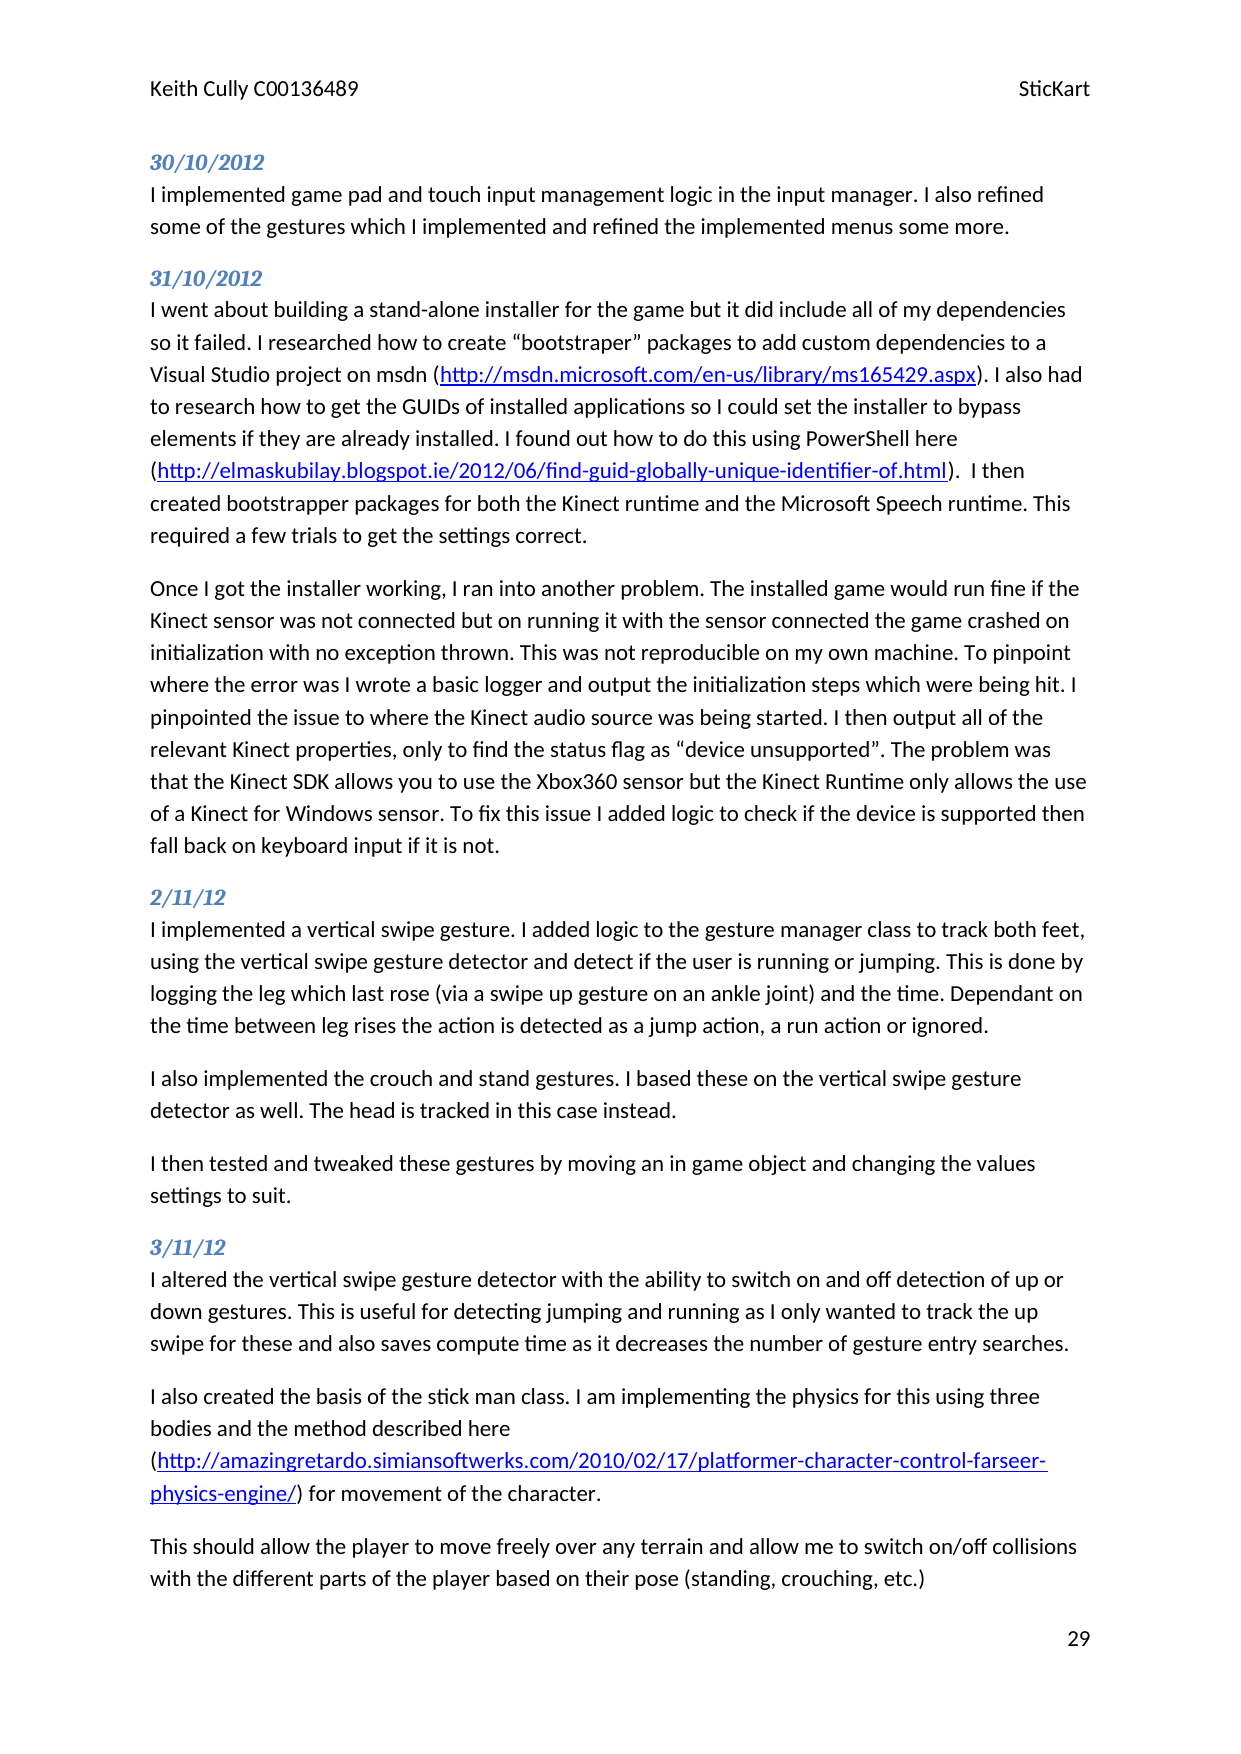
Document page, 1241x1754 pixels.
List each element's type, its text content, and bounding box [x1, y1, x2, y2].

text I then tested and tweaked these gestures by moving an in game object and changing the values settings to suit. [150, 1149, 1090, 1210]
subtitle 3/11/12 [150, 1235, 1090, 1261]
text I altered the vertical swipe gesture detector with the ability to switch on and off detection of up or down gestures. This is useful for detecting jumping and running as I only wanted to track the up swipe for these and also saves compute time as it decreases the number of gesture entry searches. [150, 1265, 1090, 1357]
text I also created the basis of the stick man class. I am implementing the physics for this using three bodies and the method described here (http://amazingretardo.simiansoftwerks.com/2010/02/17/platformer-character-control-farseer-physics-engine/) for movement of the character. [150, 1382, 1090, 1507]
text Once I got the installer working, I ran into another problem. The installed game would run fine if the Kinect sensor was not connected but on running it with the sensor connected the game crashed on initialization with no exception thrown. This was not reproducible on my own machine. To pinpoint where the error was I wrote a basic logger and output the initialization steps which were being hit. I pinpointed the issue to where the Kinect audio source was being started. I then output all of the relevant Kinect properties, only to find the status flag as “device unsupported”. The problem was that the Kinect SDK allows you to use the Xbox360 sensor but the Kinect Runtime only allows the use of a Kinect for Windows sensor. To fix this issue I added logic to check if the device is supported then fall back on keyboard input if it is not. [150, 574, 1090, 859]
text This should allow the player to move freely over any terrain and allow me to switch on/off collisions with the different parts of the player based on their pose (standing, crouching, etc.) [150, 1532, 1090, 1592]
subtitle 31/10/2012 [150, 265, 1090, 292]
subtitle 30/10/2012 [150, 150, 1090, 176]
subtitle 2/11/12 [150, 884, 1090, 911]
text I also implemented the crouch and stand gestures. I based these on the vertical swipe gesture detector as well. The head is tracked in this case instead. [150, 1064, 1090, 1124]
text I implemented a vertical swipe gesture. I added logic to the gesture manager class to track both feet, using the vertical swipe gesture detector and detect if the user is running or jumping. This is done by logging the leg which last rose (via a swipe up gesture on an ankle joint) and the time. Dependant on the time between leg rises the action is detected as a jump action, a run action or ignored. [150, 915, 1090, 1039]
text I went about building a stand-alone installer for the game but it did include all of my dependencies so it failed. I researched how to create “bootstraper” packages to add custom dependencies to a Visual Studio project on msdn (http://msdn.microsoft.com/en-us/library/ms165429.aspx). I also had to research how to get the GUIDs of installed applications so I could set the installer to bypass elements if they are already installed. I found out how to do this using PowerShell here (http://elmaskubilay.blogspot.ie/2012/06/find-guid-globally-unique-identifier-of.html). I then created bootstrapper packages for both the Kinect runtime and the Microsoft Speech runtime. This required a few trials to get the settings correct. [150, 296, 1090, 549]
text I implemented game pad and touch input management logic in the input manager. I also refined some of the gestures which I implemented and refined the implemented menus some more. [150, 180, 1090, 240]
